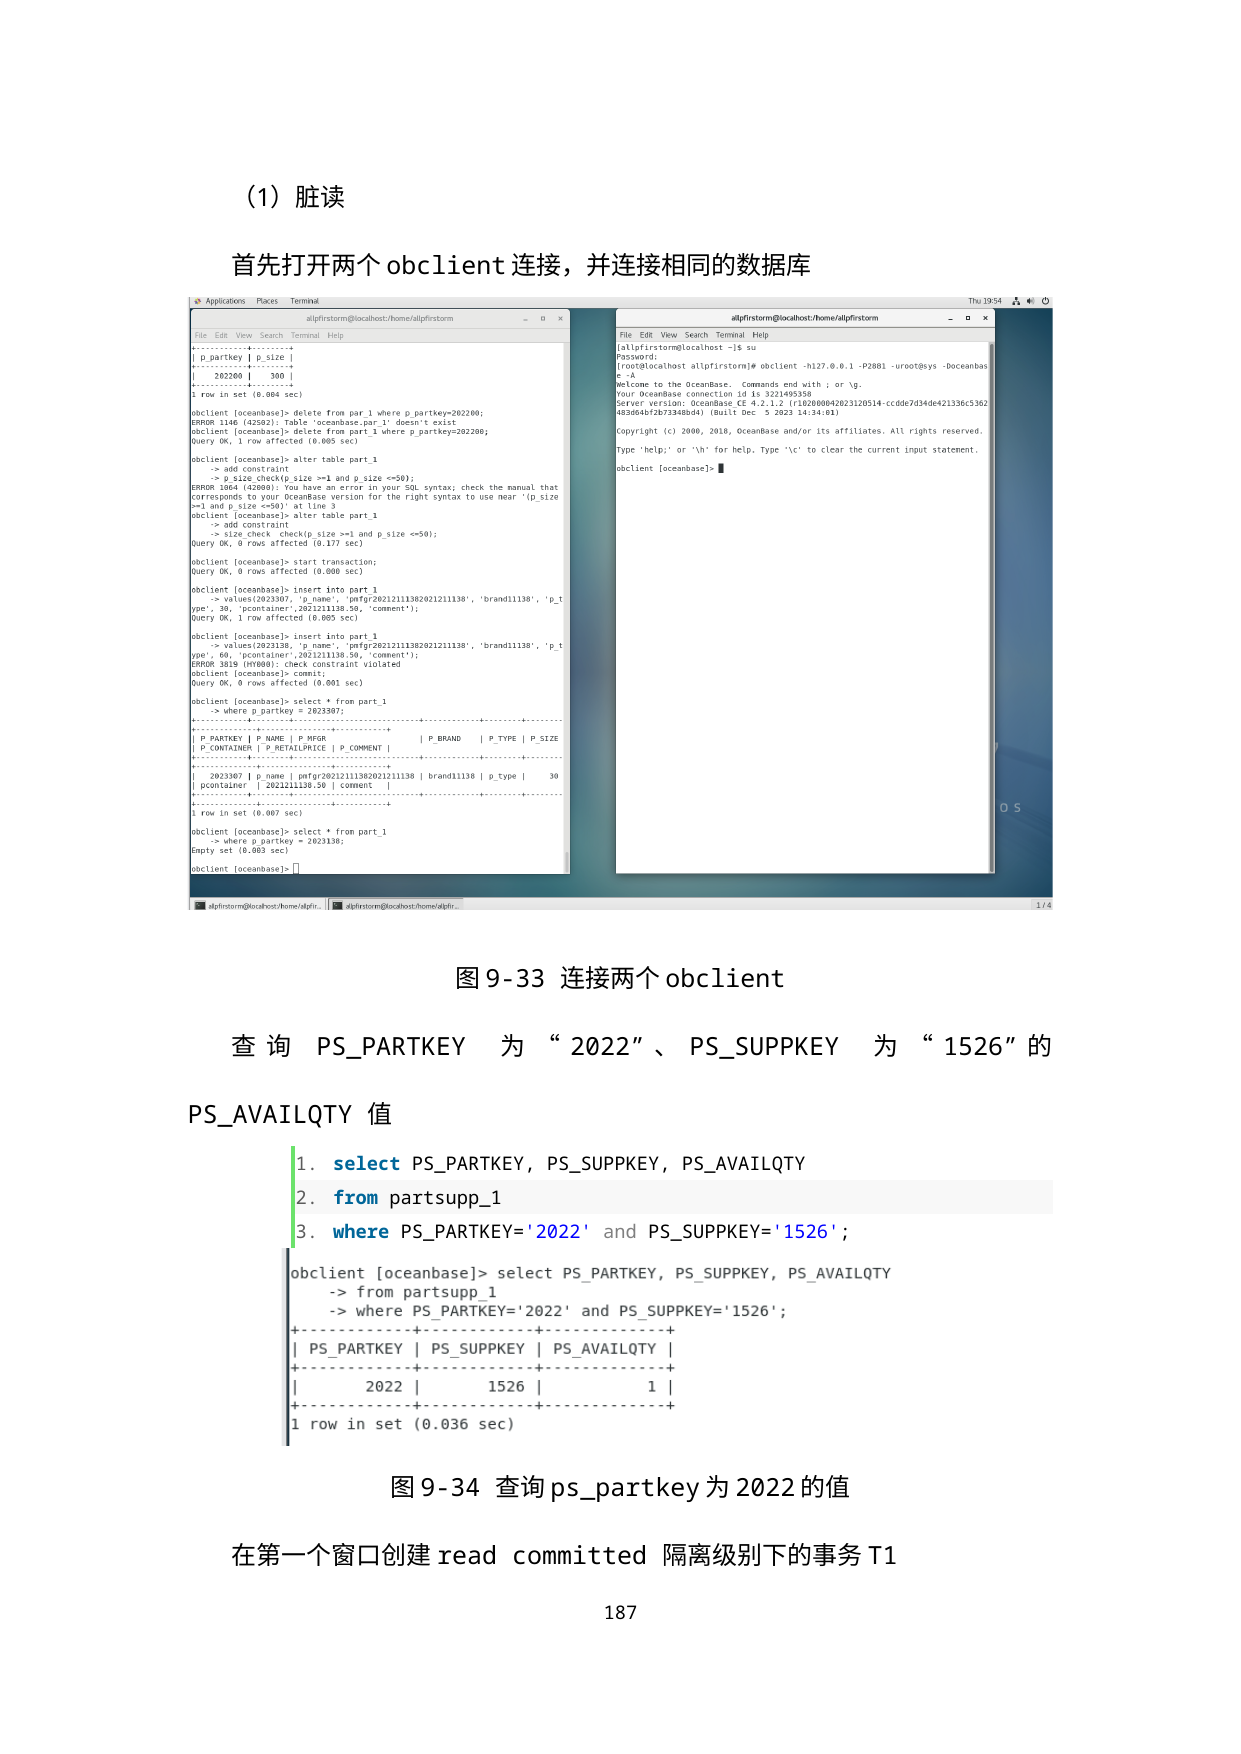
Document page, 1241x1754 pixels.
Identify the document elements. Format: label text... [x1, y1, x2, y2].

text 在第⼀个窗口创建 read committed 隔离级别下的事务 T1 [187, 1520, 1053, 1588]
text 首先打开两个obclient连接，并连接相同的数据库 [187, 229, 1053, 297]
list select PS_PARTKEY, PS_SUPPKEY, PS_AVAILQTY [295, 1146, 1053, 1180]
text 图9-33 连接两个obclient [187, 943, 1053, 1011]
picture [187, 297, 1053, 910]
list from partsupp_1 [295, 1180, 1053, 1214]
picture [281, 1248, 959, 1446]
subtitle （1）脏读 [187, 162, 1053, 229]
text 图9-34 查询ps_partkey为2022的值 [187, 1452, 1053, 1520]
text 查询 PS_PARTKEY 为“2022”、PS_SUPPKEY 为“1526”的 PS_AVAILQTY 值 [187, 1011, 1053, 1146]
list where PS_PARTKEY='2022' and PS_SUPPKEY='1526'; [295, 1214, 1053, 1248]
